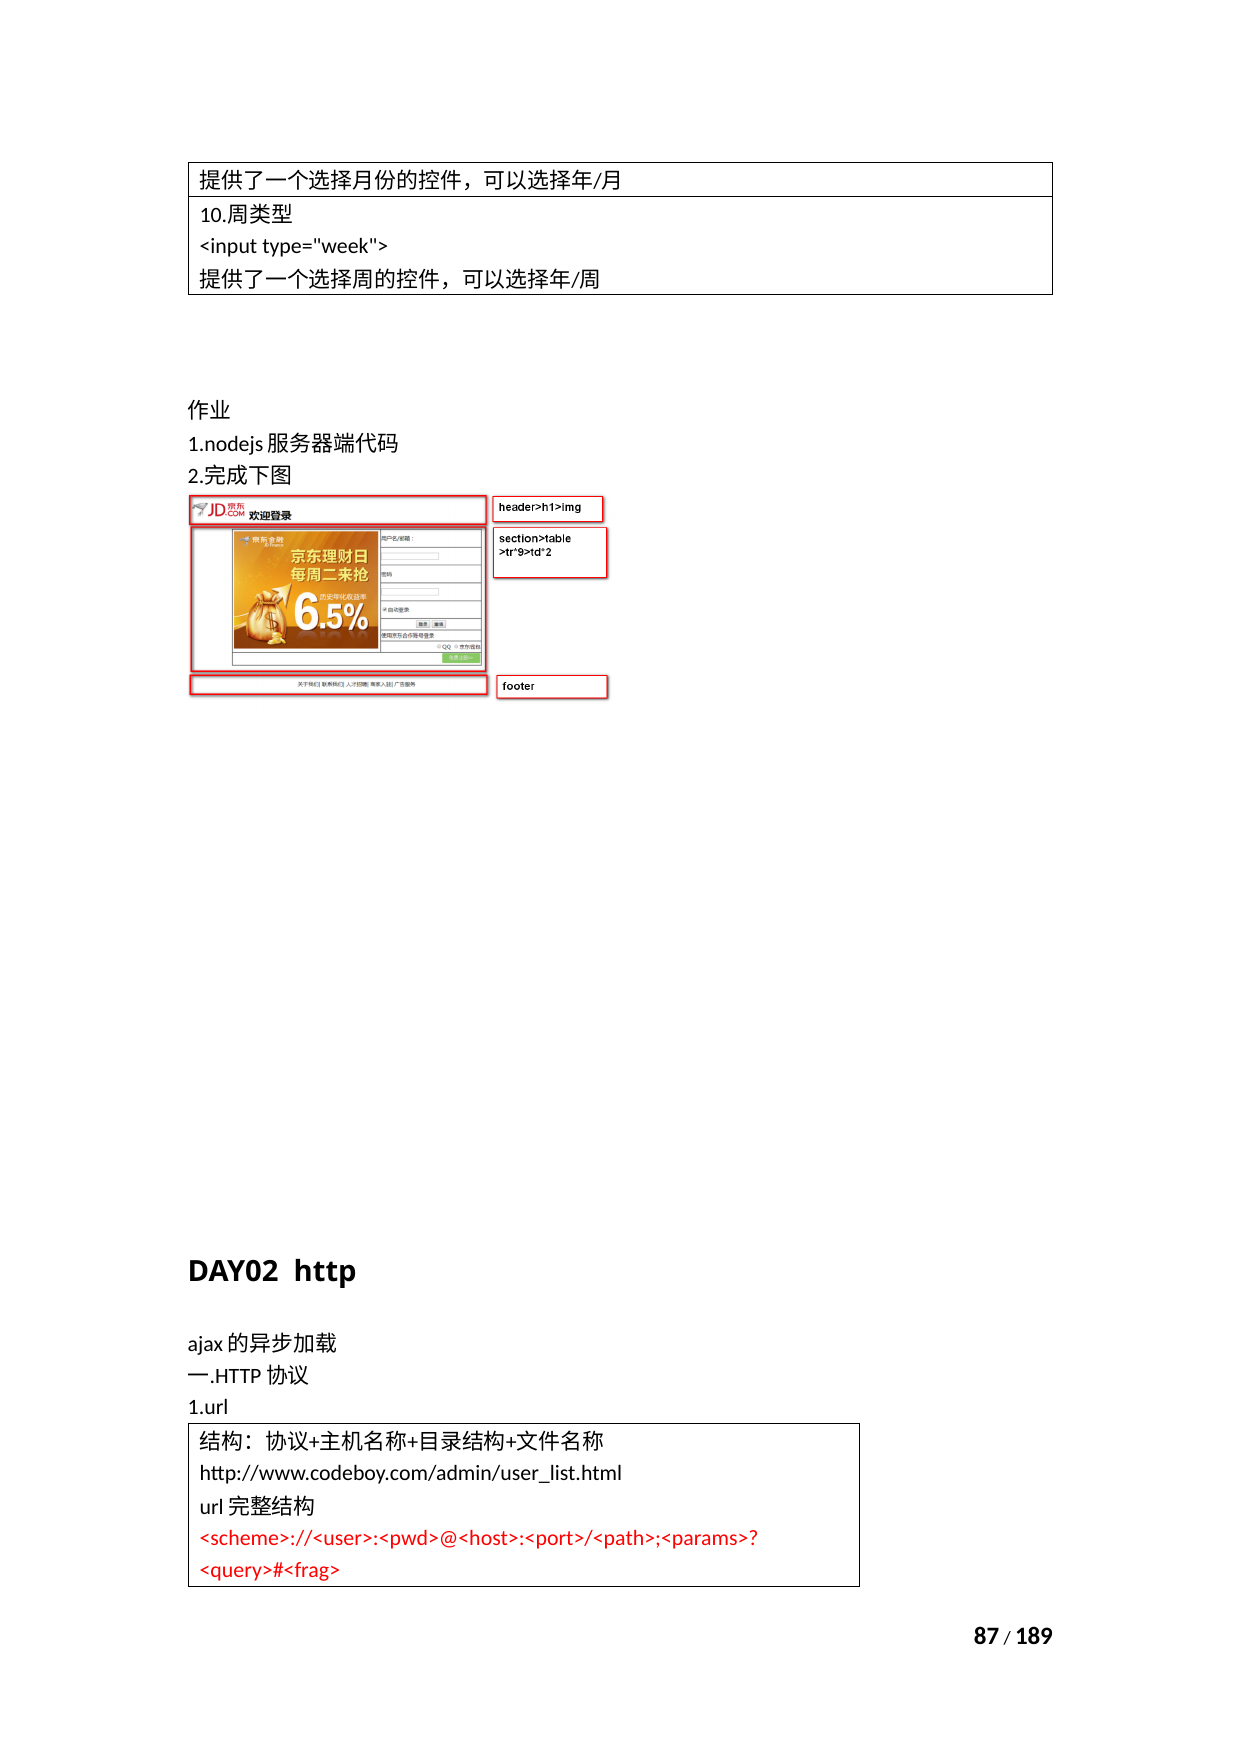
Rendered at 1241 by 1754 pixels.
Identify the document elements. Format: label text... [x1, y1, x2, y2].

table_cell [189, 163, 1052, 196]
text 1.url [187, 1390, 1053, 1423]
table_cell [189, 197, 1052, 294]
text 一.HTTP协议 [187, 1358, 1053, 1390]
picture [187, 490, 617, 714]
text ajax的异步加载 [187, 1325, 1053, 1358]
text 作业 [187, 393, 1053, 425]
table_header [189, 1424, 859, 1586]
text 2.完成下图 [187, 458, 1053, 490]
subtitle DAY02 http [187, 1238, 1053, 1303]
text 1.nodejs服务器端代码 [187, 425, 1053, 458]
